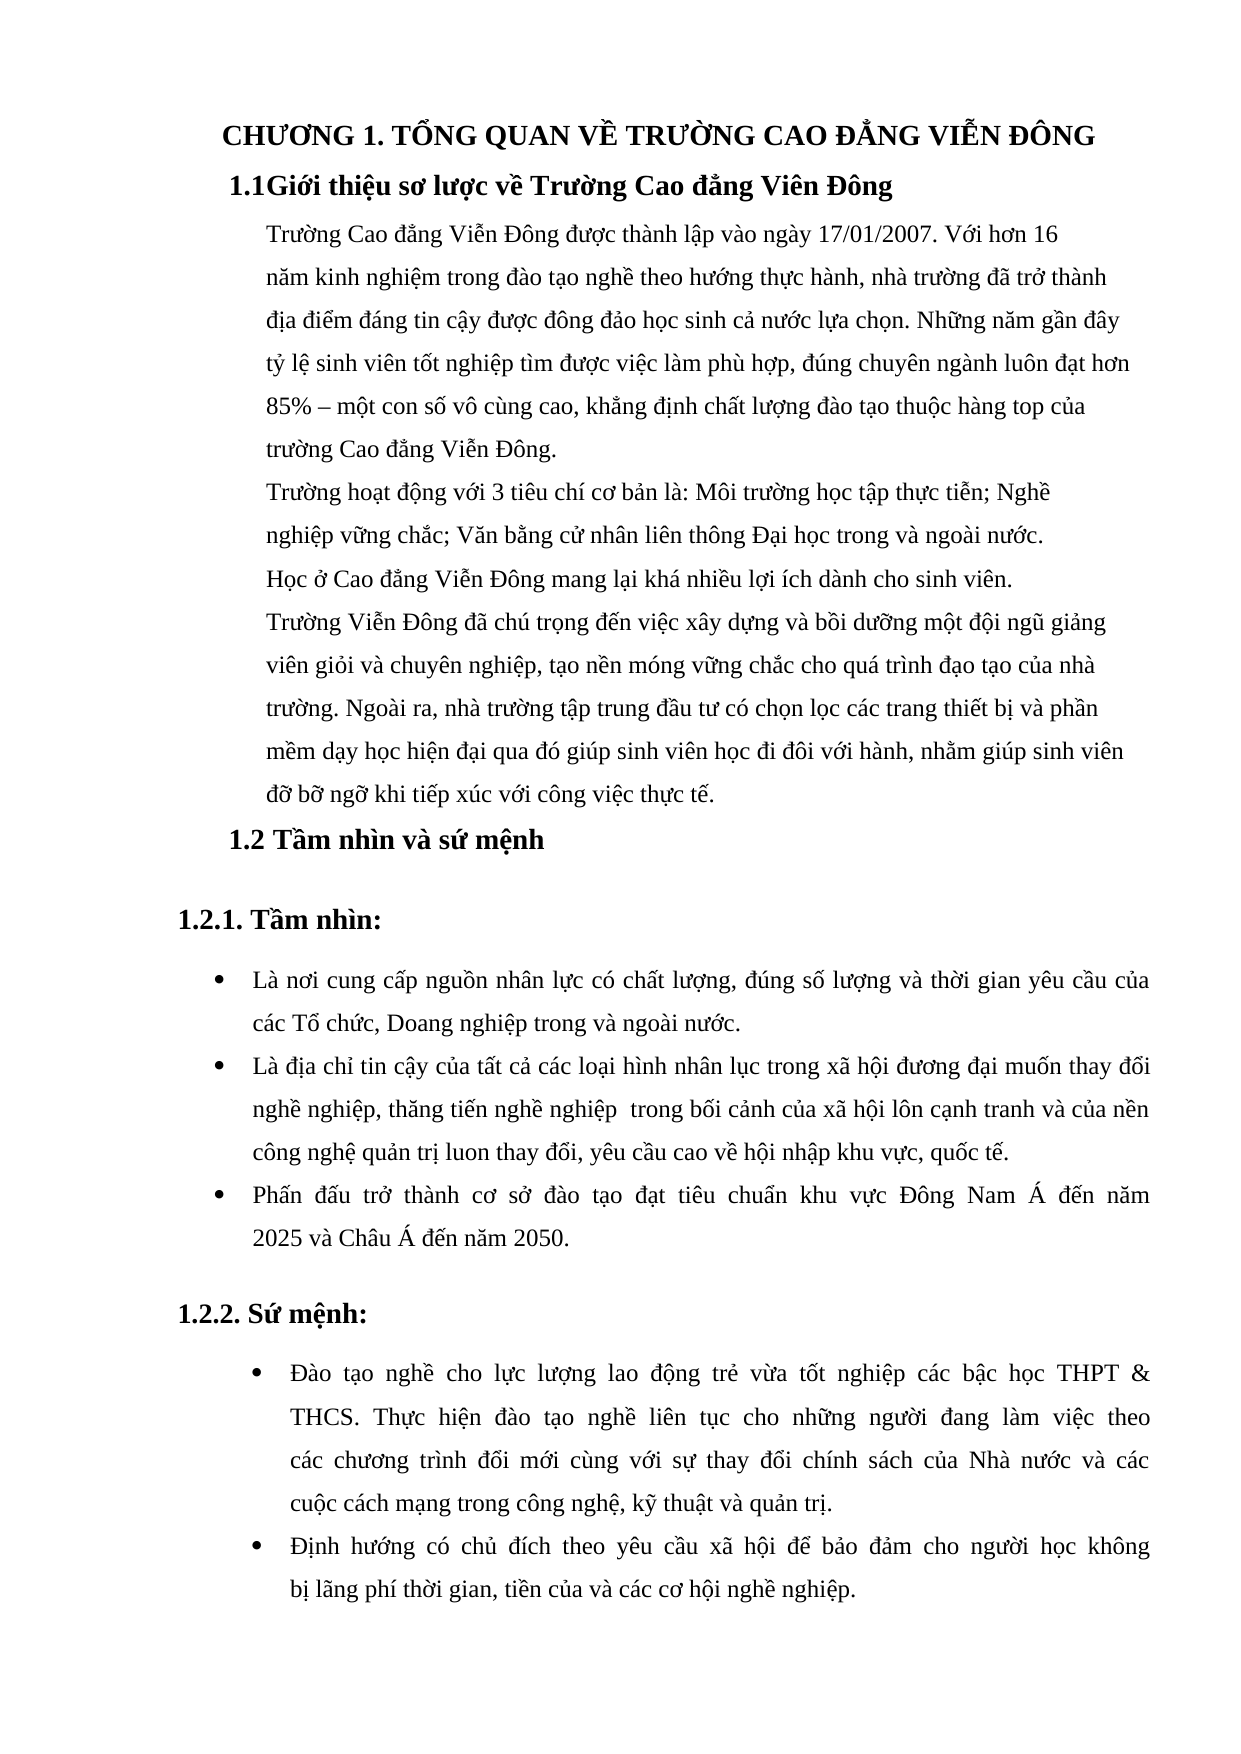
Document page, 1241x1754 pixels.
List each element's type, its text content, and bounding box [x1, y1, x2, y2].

list Học ở Cao đẳng Viễn Đông mang lại khá nhiều lợi ích dành cho sinh viên. Trường Viễn Đông đã chú trọng đến việc xây dựng và bồi dưỡng một đội ngũ giảng viên giỏi và chuyên nghiệp, tạo nền móng vững chắc cho quá trình đạo tạo của nhà trường. Ngoài ra, nhà trường tập trung đầu tư có chọn lọc các trang thiết bị và phần mềm dạy học hiện đại qua đó giúp sinh viên học đi đôi với hành, nhằm giúp sinh viên đỡ bỡ ngỡ khi tiếp xúc với công việc thực tế. [266, 564, 1152, 808]
list Phấn đấu trở thành cơ sở đào tạo đạt tiêu chuẩn khu vực Đông Nam Á đến năm 2025 và Châu Á đến năm 2050. [215, 1180, 1152, 1252]
list Đào tạo nghề cho lực lượng lao động trẻ vừa tốt nghiệp các bậc học THPT & THCS. Thực hiện đào tạo nghề liên tục cho những người đang làm việc theo các chương trình đổi mới cùng với sự thay đổi chính sách của Nhà nước và các cuộc cách mạng trong công nghệ, kỹ thuật và quản trị. [252, 1358, 1152, 1517]
list Định hướng có chủ đích theo yêu cầu xã hội để bảo đảm cho người học không bị lãng phí thời gian, tiền của và các cơ hội nghề nghiệp. [252, 1531, 1152, 1603]
list Là nơi cung cấp nguồn nhân lực có chất lượng, đúng số lượng và thời gian yêu cầu của các Tổ chức, Doang nghiệp trong và ngoài nước. [215, 965, 1152, 1037]
list Tầm nhìn và sứ mệnh [228, 822, 1152, 856]
list Trường Cao đẳng Viễn Đông được thành lập vào ngày 17/01/2007. Với hơn 16 năm kinh nghiệm trong đào tạo nghề theo hướng thực hành, nhà trường đã trở thành địa điểm đáng tin cậy được đông đảo học sinh cả nước lựa chọn. Những năm gần đây tỷ lệ sinh viên tốt nghiệp tìm được việc làm phù hợp, đúng chuyên ngành luôn đạt hơn 85% – một con số vô cùng cao, khẳng định chất lượng đào tạo thuộc hàng top của trường Cao đẳng Viễn Đông. [266, 219, 1152, 463]
list Trường hoạt động với 3 tiêu chí cơ bản là: Môi trường học tập thực tiễn; Nghề nghiệp vững chắc; Văn bằng cử nhân liên thông Đại học trong và ngoài nước. [266, 477, 1152, 549]
list Giới thiệu sơ lược về Trường Cao đẳng Viên Đông [229, 168, 1152, 202]
subtitle 1.2.2. Sứ mệnh: [177, 1296, 1152, 1329]
list Là địa chỉ tin cậy của tất cả các loại hình nhân lục trong xã hội đương đại muốn thay đổi nghề nghiệp, thăng tiến nghề nghiệp trong bối cảnh của xã hội lôn cạnh tranh và của nền công nghệ quản trị luon thay đổi, yêu cầu cao về hội nhập khu vực, quốc tế. [215, 1051, 1152, 1166]
list CHƯƠNG 1. TỔNG QUAN VỀ TRƯỜNG CAO ĐẲNG VIỄN ĐÔNG [222, 118, 1152, 152]
subtitle 1.2.1. Tầm nhìn: [177, 902, 1152, 936]
